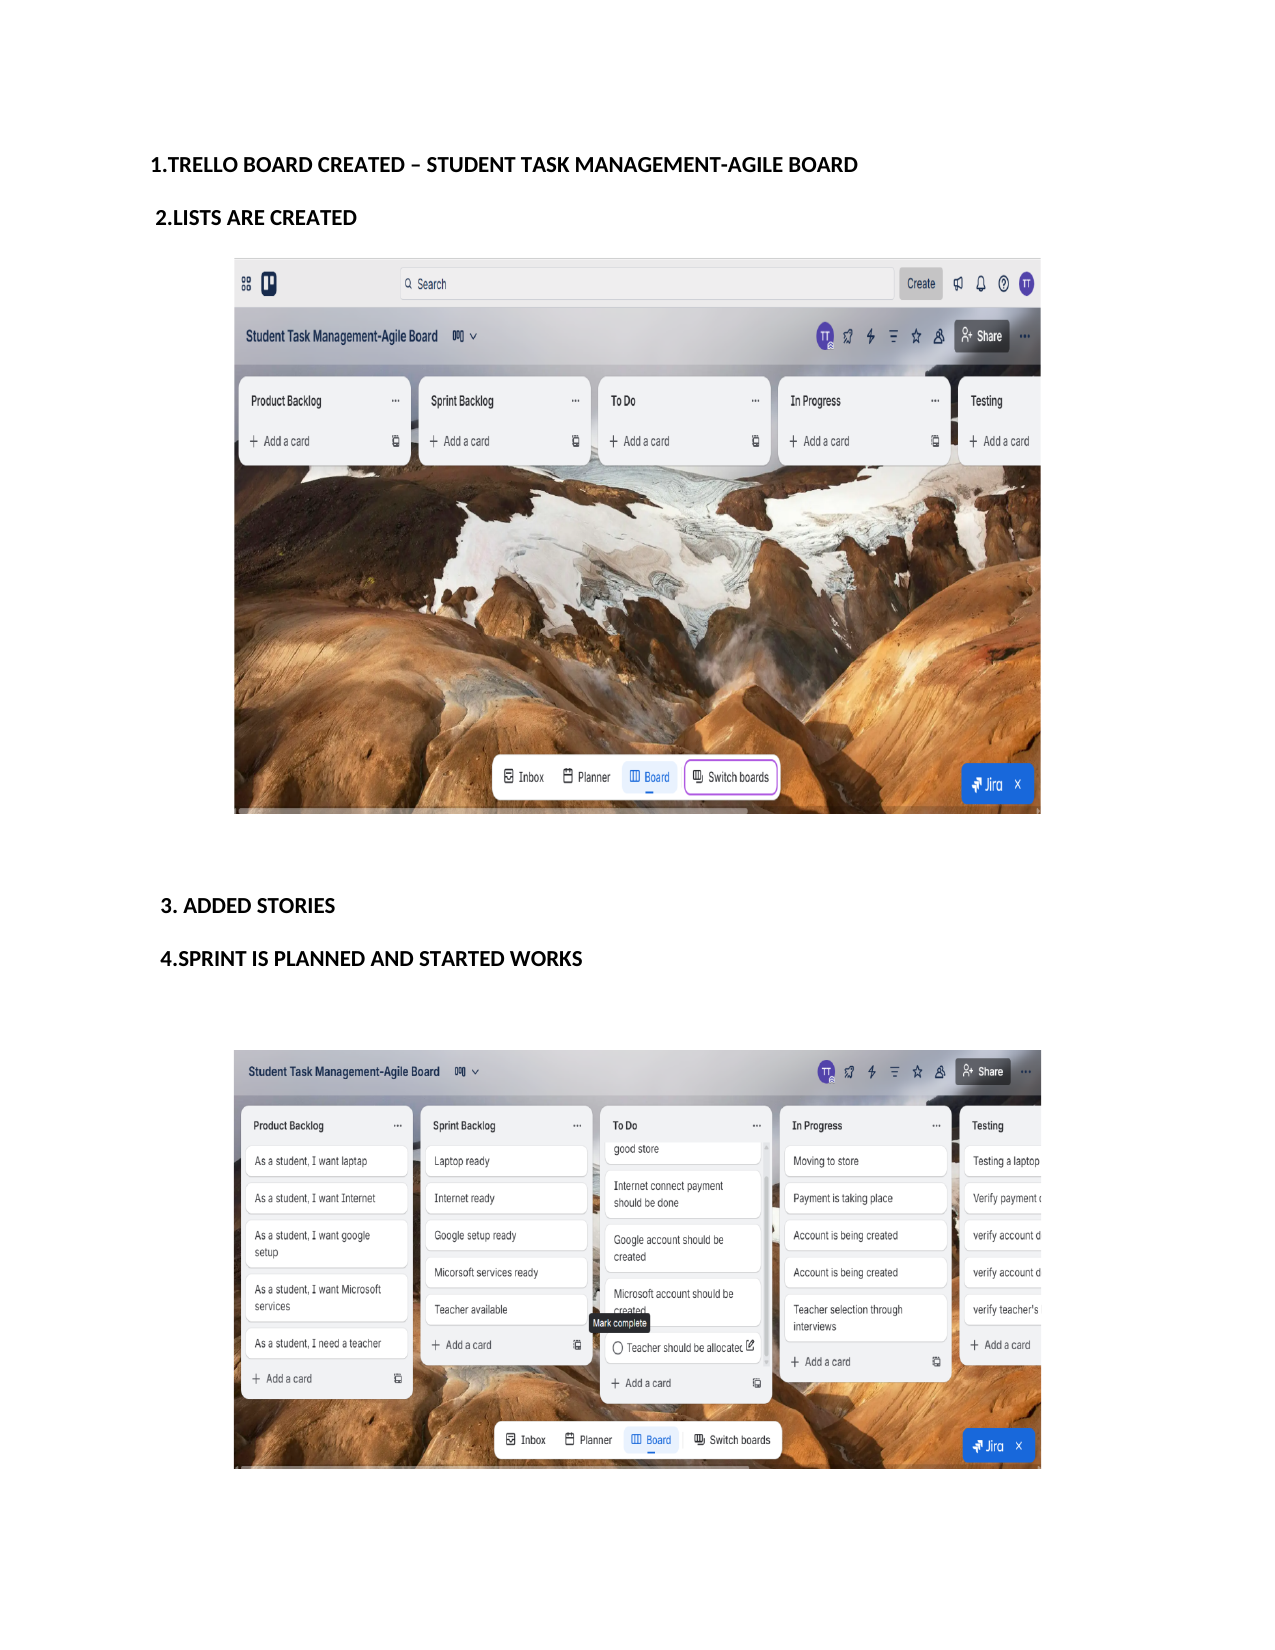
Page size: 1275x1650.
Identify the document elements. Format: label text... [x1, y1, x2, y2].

picture [234, 256, 1041, 814]
text 4.SPRINT IS PLANNED AND STARTED WORKS [150, 944, 1125, 972]
text 3. ADDED STORIES [150, 891, 1125, 919]
text 1.TRELLO BOARD CREATED – STUDENT TASK MANAGEMENT-AGILE BOARD [150, 150, 1125, 178]
text 2.LISTS ARE CREATED [150, 203, 1125, 231]
picture [233, 1050, 1042, 1469]
